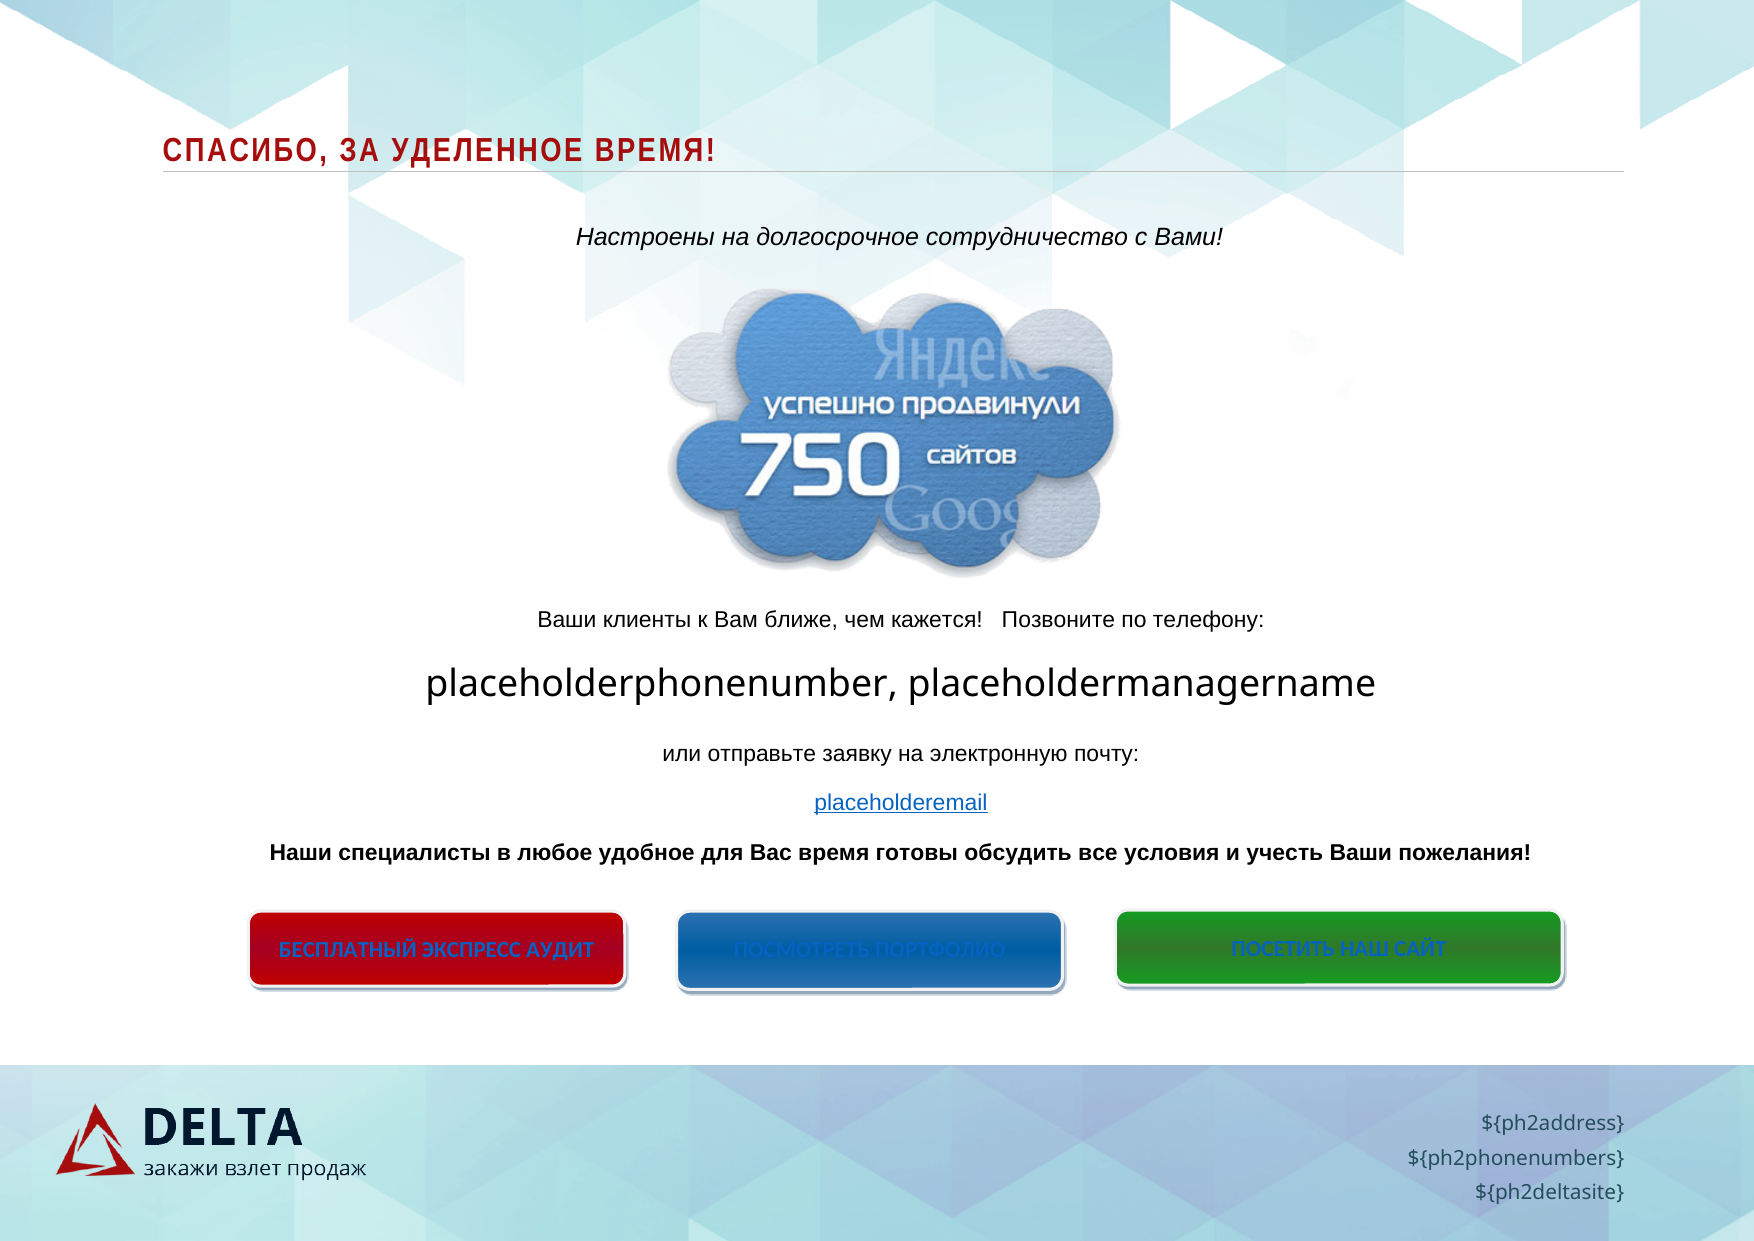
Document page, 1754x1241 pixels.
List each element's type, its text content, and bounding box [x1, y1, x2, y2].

text Спасибо, за уделенное время! [162, 131, 1624, 172]
text Настроены на долгосрочное сотрудничество с Вами! [162, 222, 1624, 251]
picture [0, 1065, 1754, 1241]
text Наши специалисты в любое удобное для Вас время готовы обсудить все условия и учесть Ваши пожелания! [162, 838, 1624, 865]
text placeholderemail [162, 789, 1624, 816]
text Ваши клиенты к Вам ближе, чем кажется! Позвоните по телефону: [162, 606, 1624, 633]
text или отправьте заявку на электронную почту: [162, 740, 1624, 766]
text placeholderphonenumber, placeholdermanagername [162, 656, 1624, 707]
picture [0, 0, 1754, 582]
